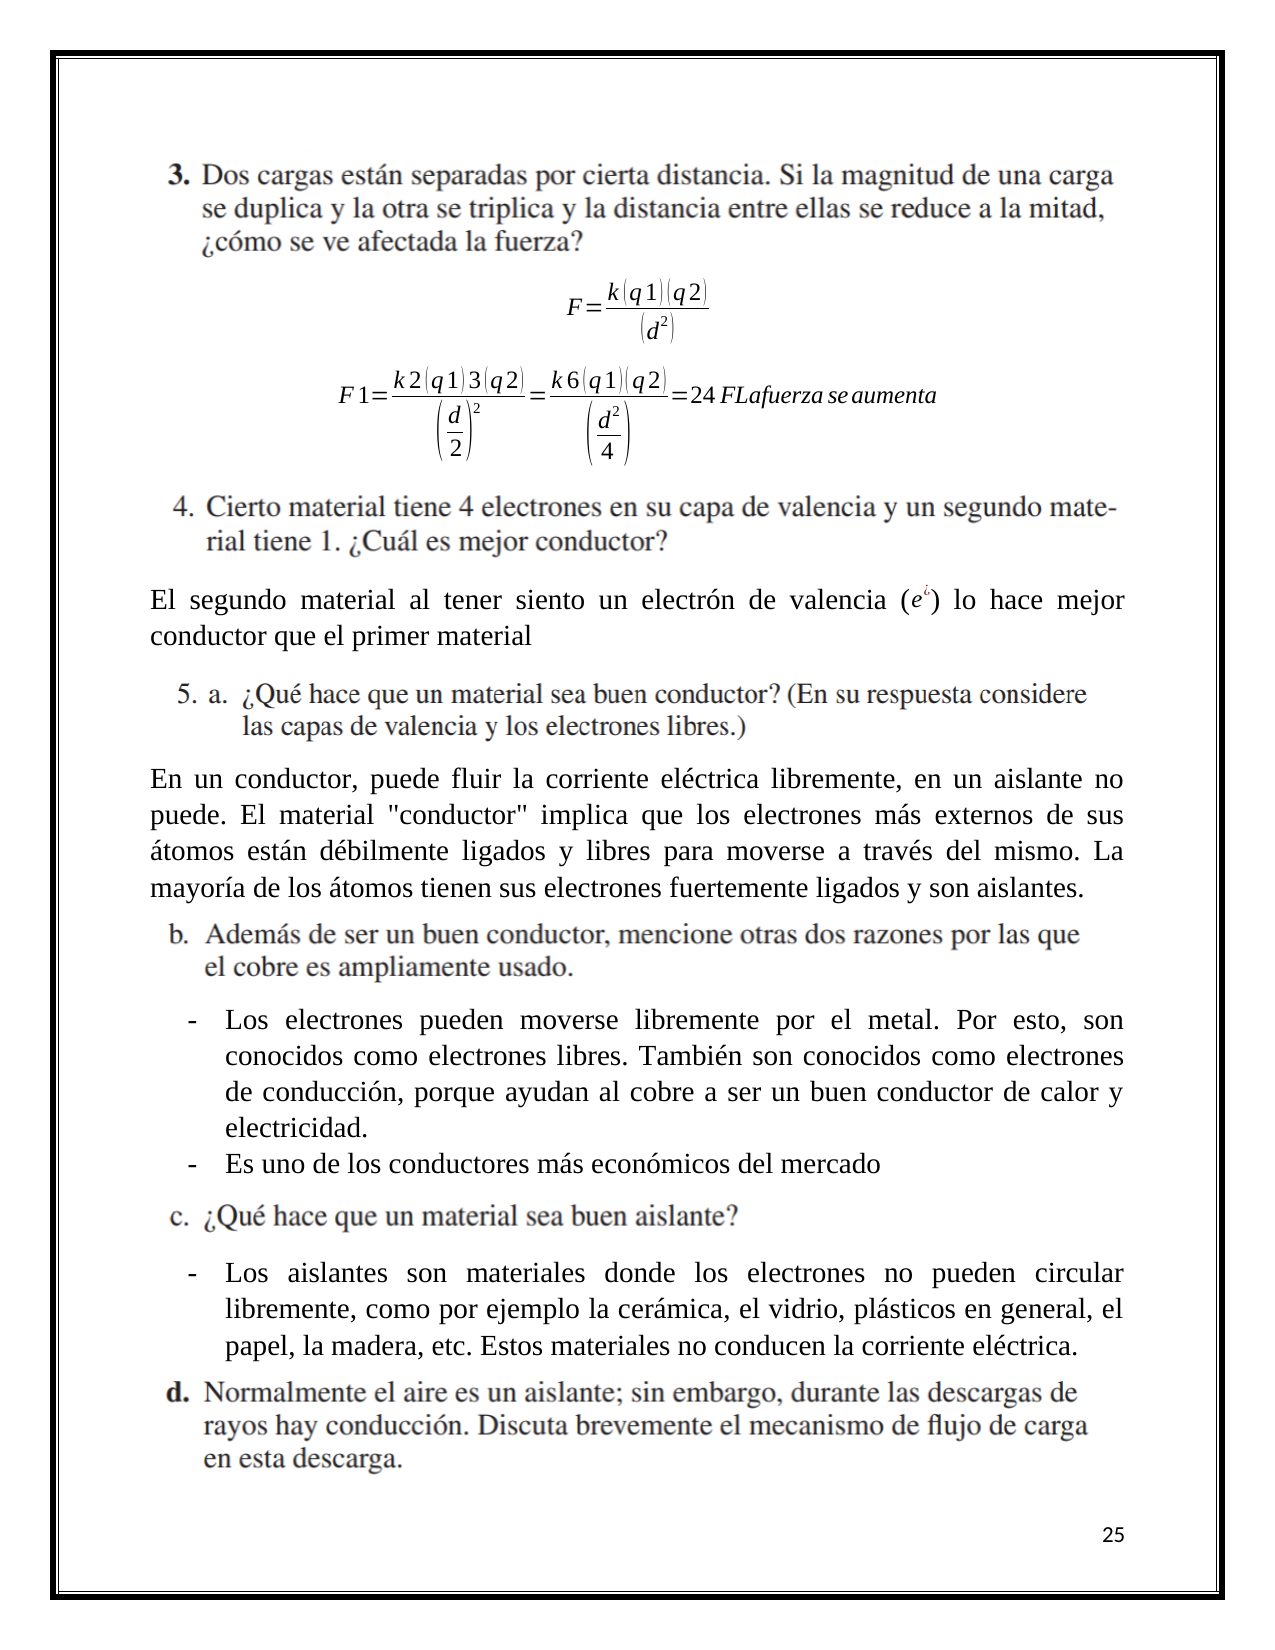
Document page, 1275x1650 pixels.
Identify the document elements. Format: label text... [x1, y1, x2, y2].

picture [150, 1380, 1125, 1488]
picture [150, 671, 1125, 743]
text En un conductor, puede fluir la corriente eléctrica libremente, en un aislante no puede. El material "conductor" implica que los electrones más externos de sus átomos están débilmente ligados y libres para moverse a través del mismo. La mayoría de los átomos tienen sus electrones fuertemente ligados y son aislantes. [150, 761, 1125, 903]
picture [150, 150, 1125, 258]
list Es uno de los conductores más económicos del mercado [187, 1146, 1125, 1180]
text El segundo material al tener siento un electrón de valencia () lo hace mejor conductor que el primer material [150, 582, 1125, 652]
picture [150, 486, 1125, 564]
picture [150, 1199, 1125, 1237]
list Los electrones pueden moverse libremente por el metal. Por esto, son conocidos como electrones libres. También son conocidos como electrones de conducción, porque ayudan al cobre a ser un buen conductor de calor y electricidad. [187, 1002, 1125, 1144]
picture [150, 922, 1125, 983]
list Los aislantes son materiales donde los electrones no pueden circular libremente, como por ejemplo la cerámica, el vidrio, plásticos en general, el papel, la madera, etc. Estos materiales no conducen la corriente eléctrica. [187, 1256, 1125, 1361]
